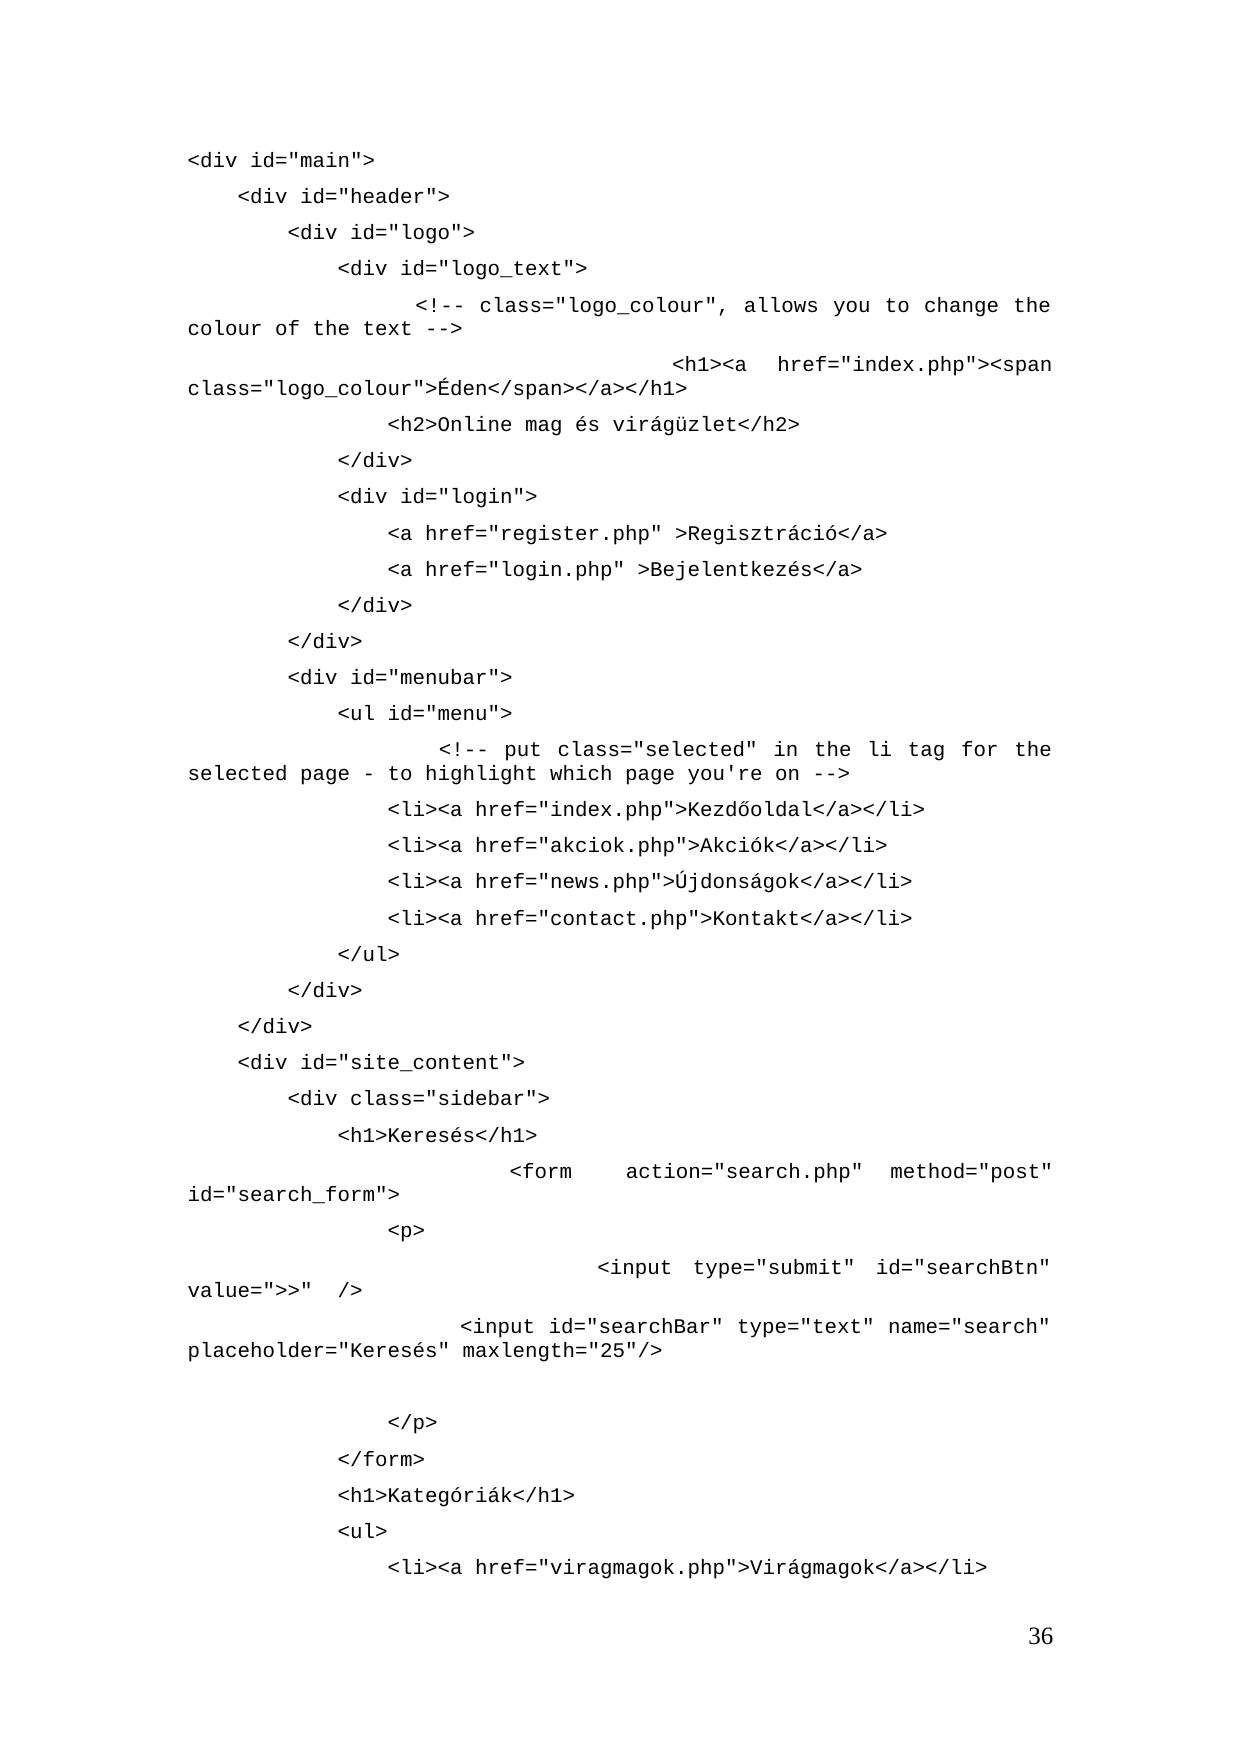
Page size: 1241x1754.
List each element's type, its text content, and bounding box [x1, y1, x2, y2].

text <div id="logo_text"> [187, 258, 1053, 282]
text <div id="logo"> [187, 222, 1053, 246]
text </div> [187, 595, 1053, 618]
text </p> [187, 1412, 1053, 1436]
text <div id="menubar"> [187, 667, 1053, 691]
text <li><a href="news.php">Újdonságok</a></li> [187, 872, 1053, 895]
text <div id="login"> [187, 486, 1053, 510]
text </ul> [187, 944, 1053, 967]
text <a href="register.php" >Regisztráció</a> [187, 523, 1053, 546]
text <h1>Kategóriák</h1> [187, 1485, 1053, 1508]
text <input id="searchBar" type="text" name="search" placeholder="Keresés" maxlength="25"/> [187, 1316, 1053, 1364]
text </div> [187, 1016, 1053, 1040]
text <h1>Keresés</h1> [187, 1124, 1053, 1148]
text <div id="header"> [187, 186, 1053, 210]
text </div> [187, 980, 1053, 1004]
text <p> [187, 1221, 1053, 1244]
text <ul> [187, 1521, 1053, 1544]
text <h1><a href="index.php"><span class="logo_colour">Éden</span></a></h1> [187, 354, 1053, 402]
text <li><a href="contact.php">Kontakt</a></li> [187, 908, 1053, 931]
text </div> [187, 631, 1053, 655]
text <input type="submit" id="searchBtn" value=">>" /> [187, 1257, 1053, 1304]
text <div id="site_content"> [187, 1052, 1053, 1076]
text <form action="search.php" method="post" id="search_form"> [187, 1161, 1053, 1208]
text <div class="sidebar"> [187, 1088, 1053, 1112]
text </div> [187, 450, 1053, 474]
text <h2>Online mag és virágüzlet</h2> [187, 414, 1053, 438]
text </form> [187, 1448, 1053, 1472]
text <a href="login.php" >Bejelentkezés</a> [187, 559, 1053, 582]
text <li><a href="viragmagok.php">Virágmagok</a></li> [187, 1557, 1053, 1581]
text <!-- put class="selected" in the li tag for the selected page - to highlight which page you're on --> [187, 739, 1053, 787]
text <!-- class="logo_colour", allows you to change the colour of the text --> [187, 294, 1053, 342]
text <ul id="menu"> [187, 703, 1053, 727]
text <li><a href="index.php">Kezdőoldal</a></li> [187, 799, 1053, 823]
text <li><a href="akciok.php">Akciók</a></li> [187, 835, 1053, 859]
text <div id="main"> [187, 150, 1053, 174]
